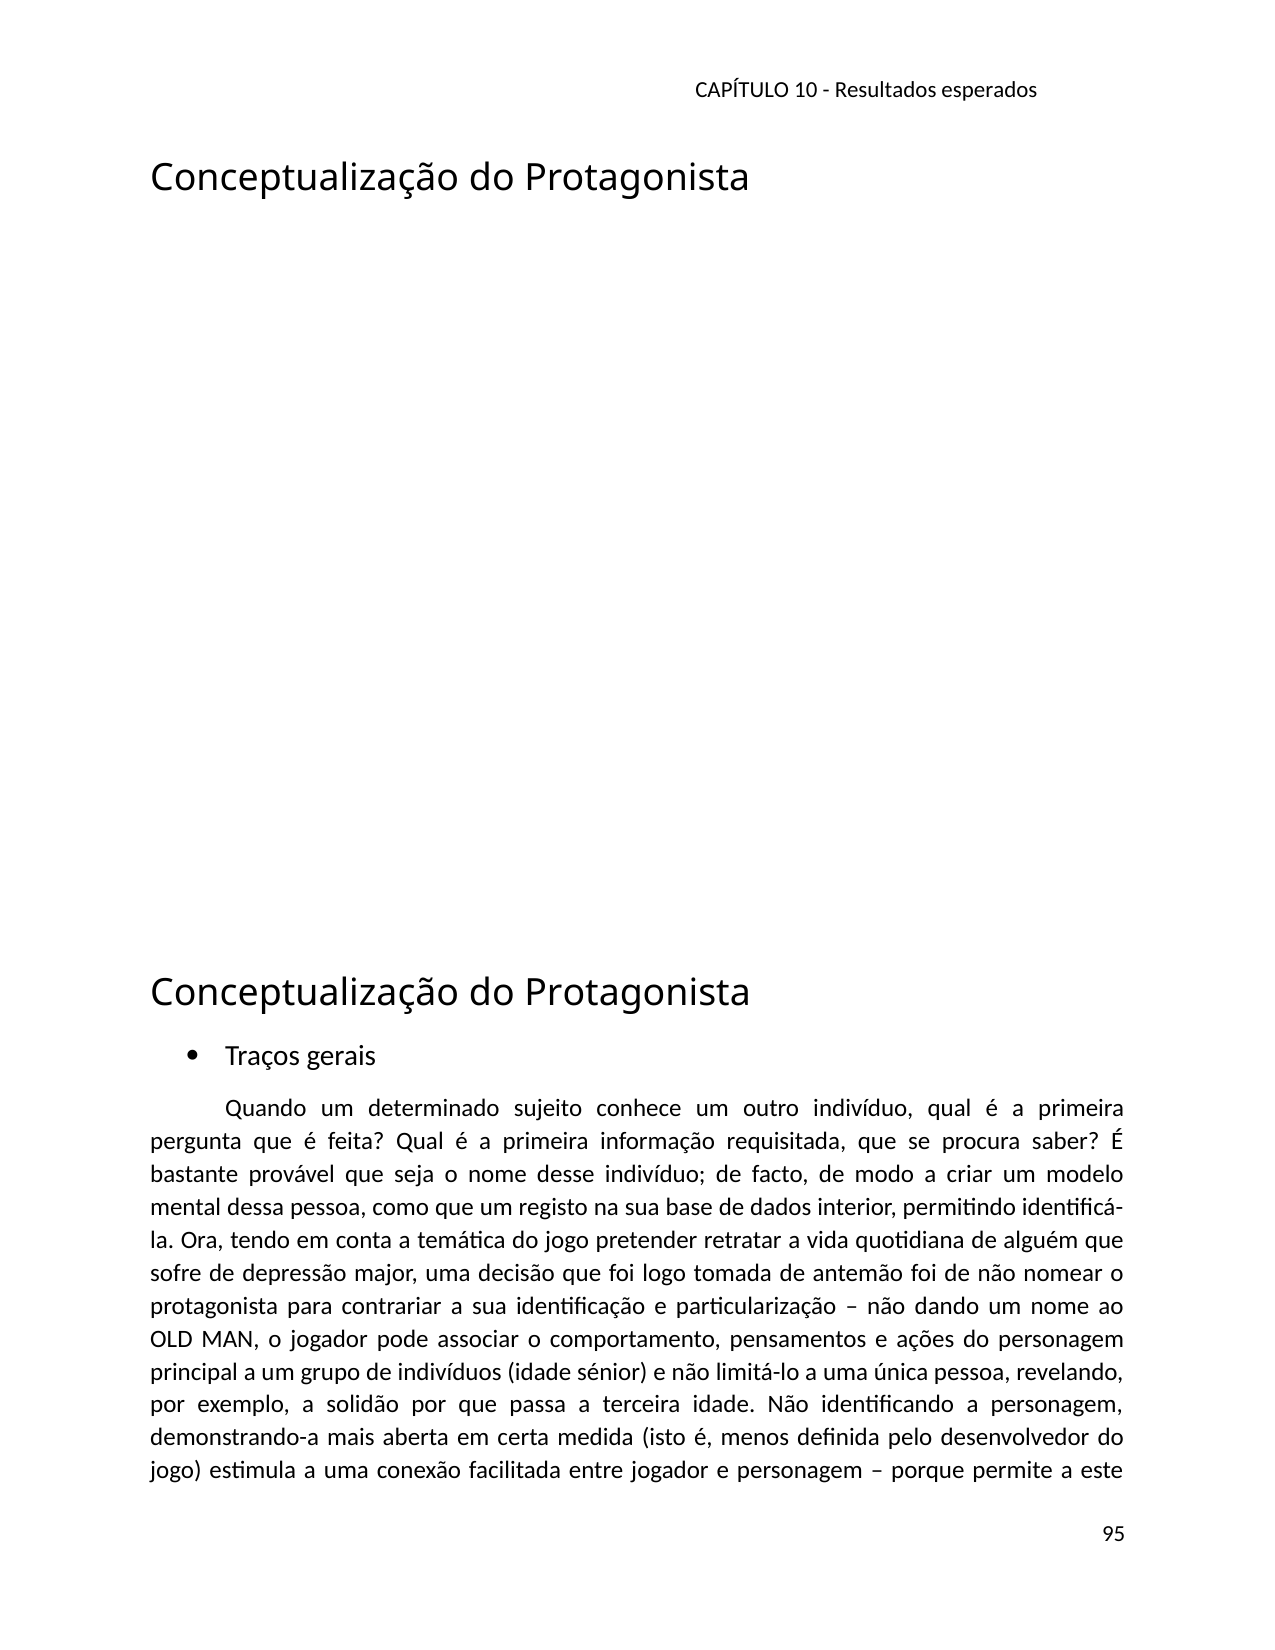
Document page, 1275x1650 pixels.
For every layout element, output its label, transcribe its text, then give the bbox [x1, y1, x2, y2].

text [150, 1092, 1125, 1485]
text Conceptualização do Protagonista [150, 966, 1125, 1017]
text Conceptualização do Protagonista [150, 150, 1125, 201]
list Traços gerais [187, 1037, 1125, 1073]
